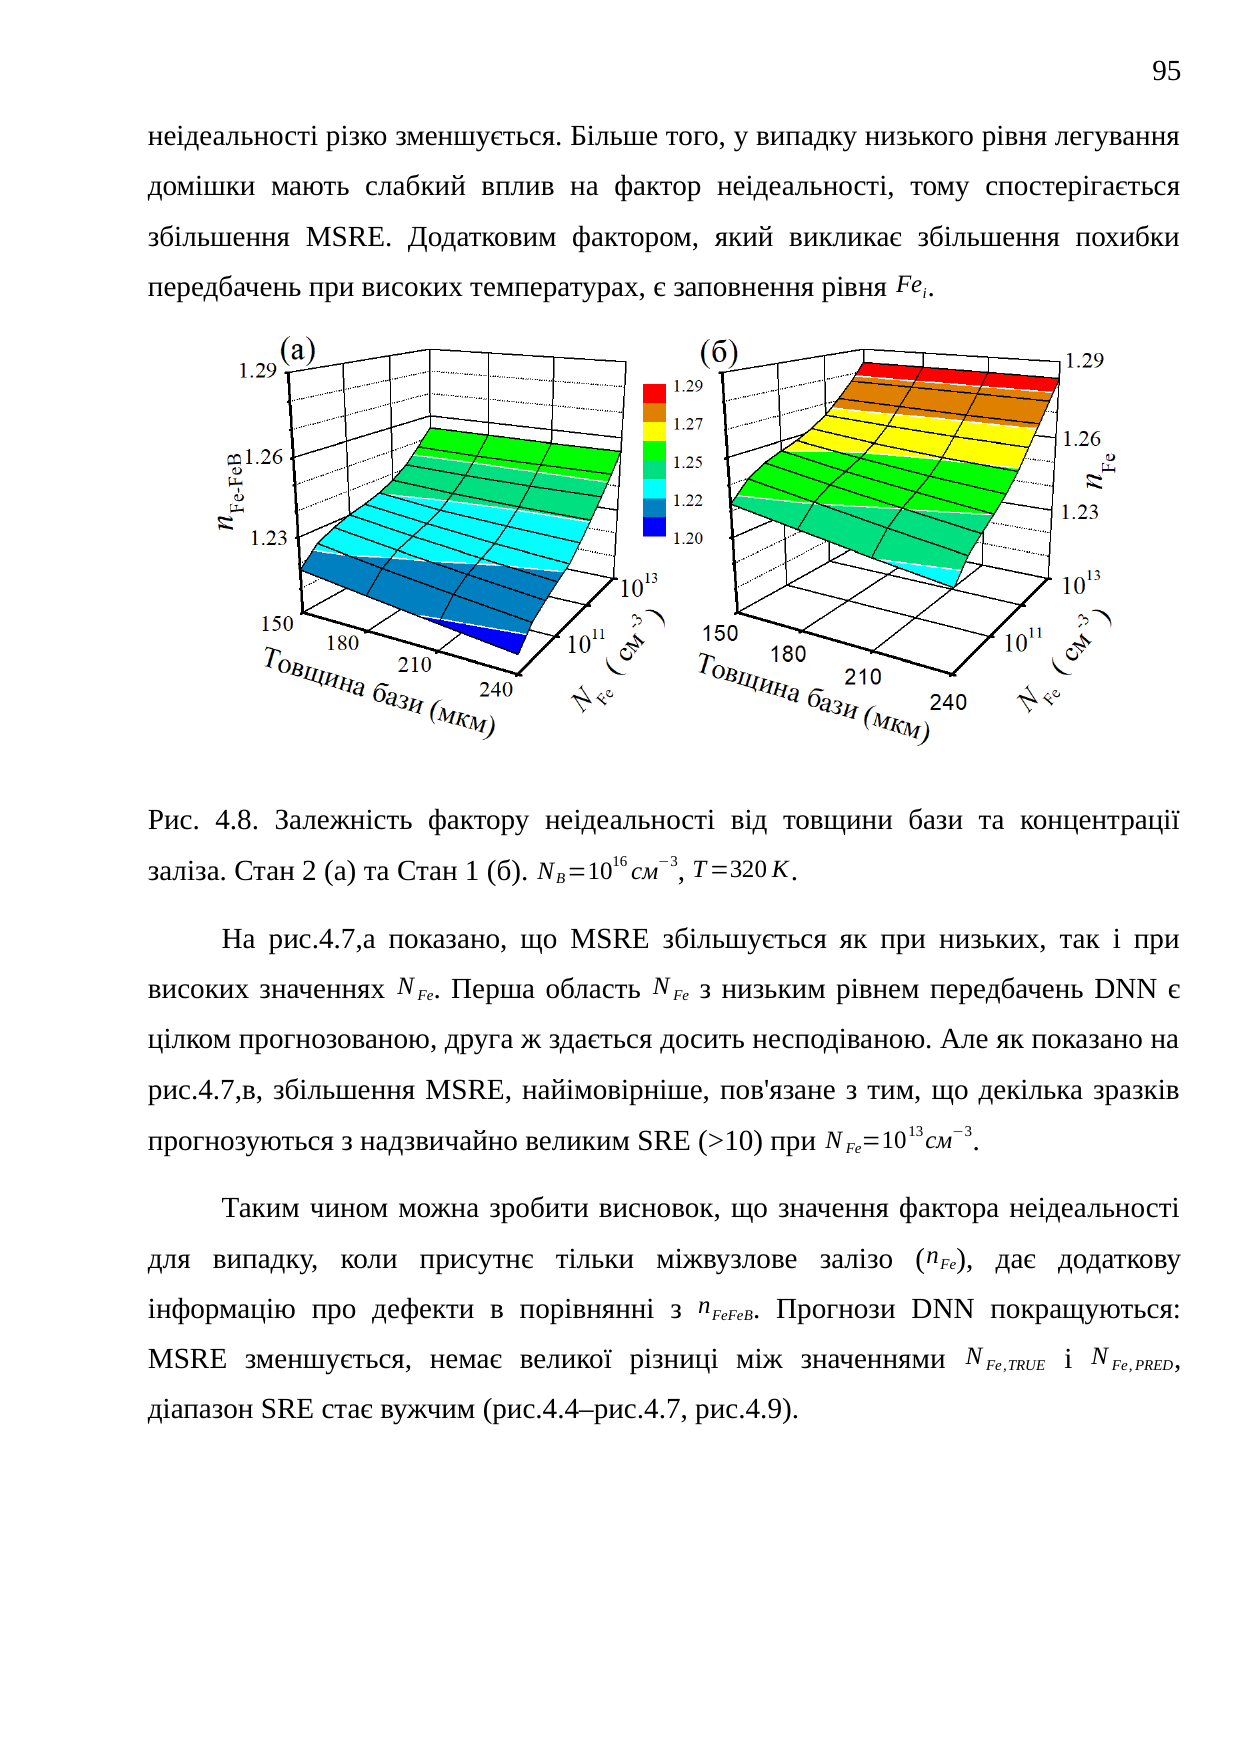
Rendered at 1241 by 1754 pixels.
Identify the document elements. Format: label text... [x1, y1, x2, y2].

text На рис.4.7,а показано, що MSRE збільшується як при низьких, так і при високих значеннях . Перша область з низьким рівнем передбачень DNN є цілком прогнозованою, друга ж здається досить несподіваною. Але як показано на рис.4.7,в, збільшення MSRE, найімовірніше, пов'язане з тим, що декілька зразків прогнозуються з надзвичайно великим SRE (>10) при . [148, 921, 1181, 1157]
text Рис. 4.8. Залежність фактору неідеальності від товщини бази та концентрації заліза. Стан 2 (а) та Стан 1 (б). , . [148, 802, 1181, 887]
picture [212, 336, 1117, 769]
text Таким чином можна зробити висновок, що значення фактора неідеальності для випадку, коли присутнє тільки міжвузлове залізо (), дає додаткову інформацію про дефекти в порівнянні з . Прогнози DNN покращуються: MSRE зменшується, немає великої різниці між значеннями і , діапазон SRE стає вужчим (рис.4.4–рис.4.7, рис.4.9). [148, 1190, 1181, 1425]
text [148, 118, 1181, 303]
